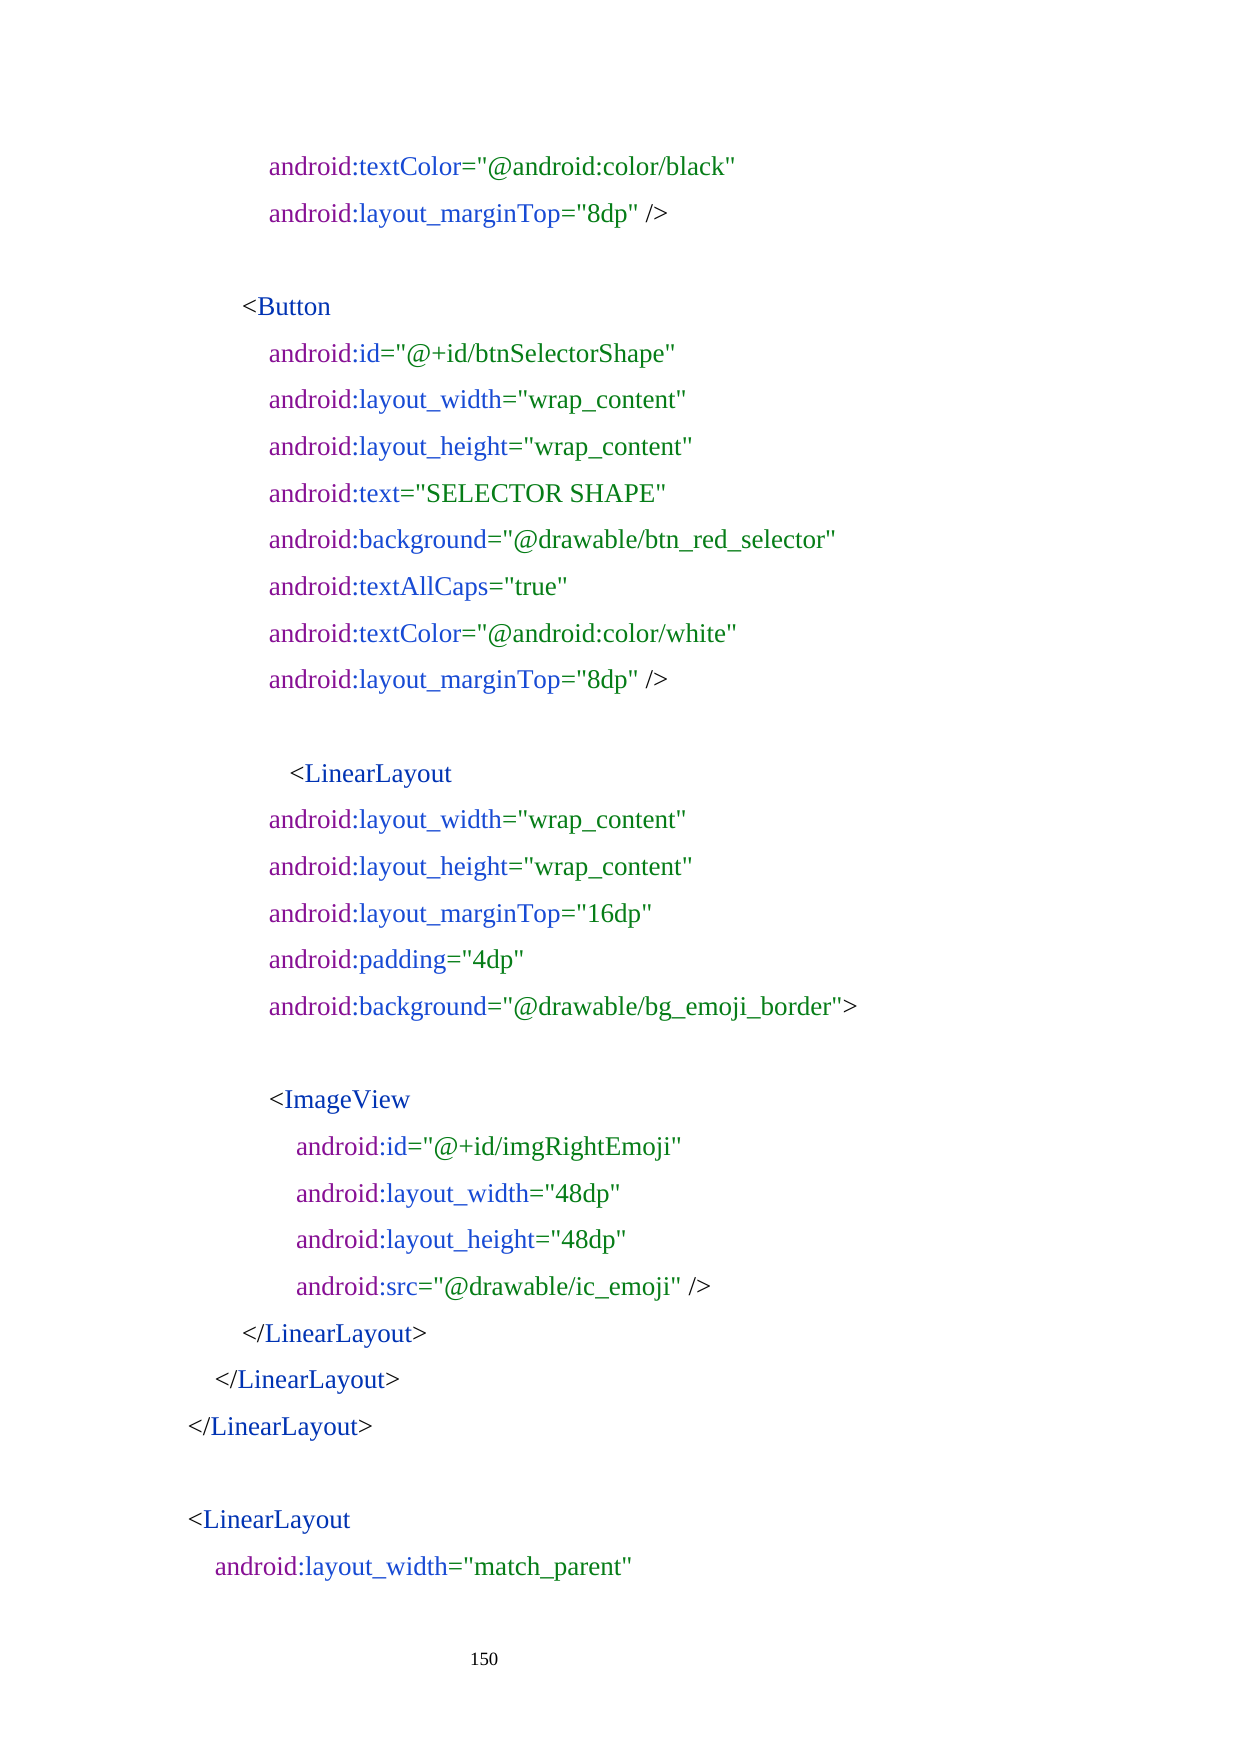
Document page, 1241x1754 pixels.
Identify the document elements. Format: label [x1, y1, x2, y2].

text [187, 150, 1053, 1581]
